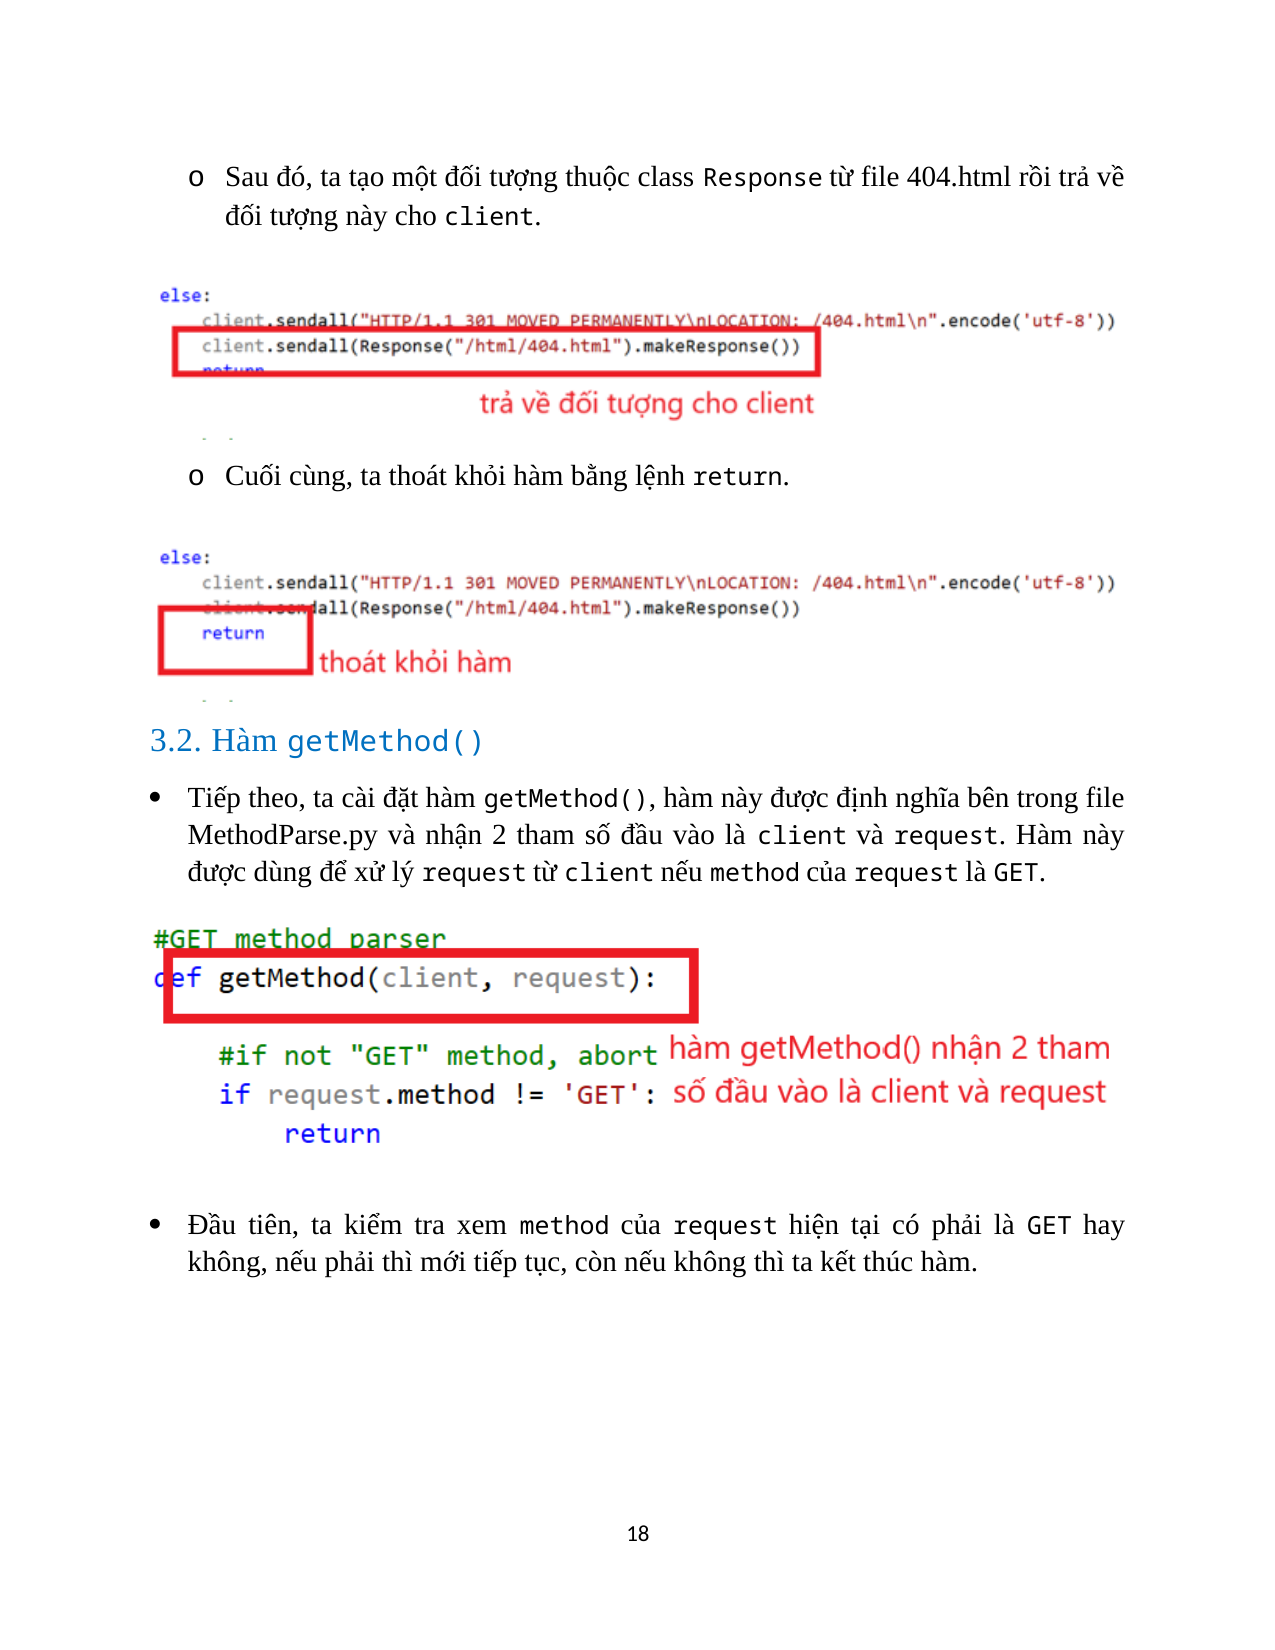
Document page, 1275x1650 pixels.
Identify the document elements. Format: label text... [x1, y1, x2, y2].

list Sau đó, ta tạo một đối tượng thuộc class Response từ file 404.html rồi trả về đối tượng này cho client. [187, 159, 1125, 233]
picture [150, 252, 1125, 440]
list Tiếp theo, ta cài đặt hàm getMethod(), hàm này được định nghĩa bên trong file MethodParse.py và nhận 2 tham số đầu vào là client và request. Hàm này được dùng để xử lý request từ client nếu method của request là GET. [150, 780, 1125, 889]
list Cuối cùng, ta thoát khỏi hàm bằng lệnh return. [187, 458, 1125, 494]
text 3.2. Hàm getMethod() [150, 720, 1125, 760]
list Đầu tiên, ta kiểm tra xem method của request hiện tại có phải là GET hay không, nếu phải thì mới tiếp tục, còn nếu không thì ta kết thúc hàm. [150, 1207, 1125, 1277]
picture [150, 908, 1125, 1188]
picture [150, 513, 1125, 702]
